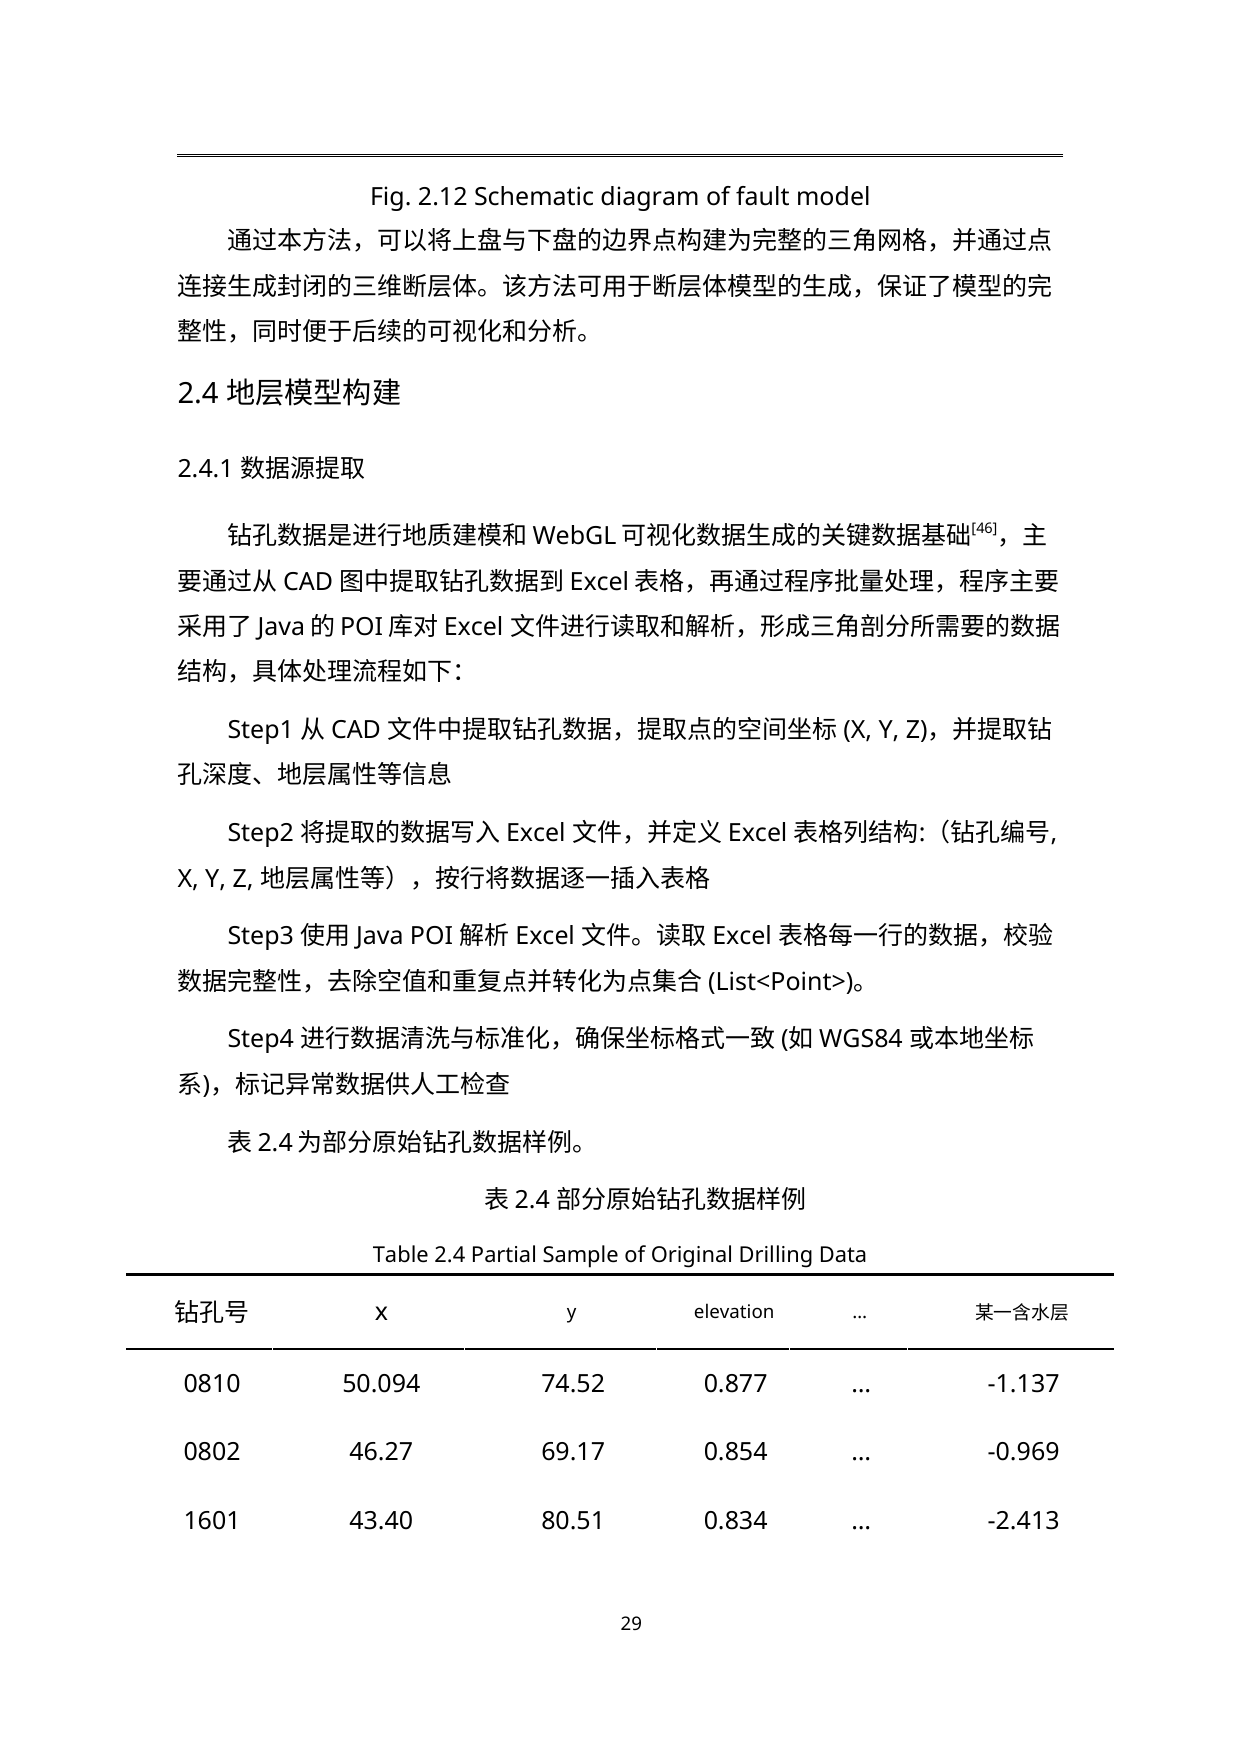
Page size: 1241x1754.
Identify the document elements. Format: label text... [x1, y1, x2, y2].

table_cell … [790, 1350, 907, 1418]
table_cell 46.27 [273, 1419, 464, 1486]
text Step3 使用 Java POI 解析 Excel 文件。读取 Excel 表格每一行的数据，校验数据完整性，去除空值和重复点并转化为点集合 (List<Point>)。 [177, 916, 1063, 997]
table_header x [273, 1276, 464, 1348]
table_cell 80.51 [465, 1488, 656, 1555]
table_cell … [790, 1488, 907, 1555]
text Step4 进行数据清洗与标准化，确保坐标格式一致 (如 WGS84 或本地坐标系)，标记异常数据供人工检查 [177, 1019, 1063, 1101]
table_cell -1.137 [908, 1350, 1114, 1418]
table_header elevation [657, 1276, 789, 1348]
table_cell 50.094 [273, 1350, 464, 1418]
table_cell 0810 [126, 1350, 272, 1418]
text Fig. 2.12 Schematic diagram of fault model [177, 178, 1063, 212]
table_cell 0.877 [657, 1350, 789, 1418]
table_cell 74.52 [465, 1350, 656, 1418]
table_cell 0.854 [657, 1419, 789, 1486]
table_cell 43.40 [273, 1488, 464, 1555]
text Step2 将提取的数据写入 Excel 文件，并定义 Excel 表格列结构:（钻孔编号, X, Y, Z, 地层属性等），按行将数据逐一插入表格 [177, 813, 1063, 894]
table_cell 0802 [126, 1419, 272, 1486]
table_header 钻孔号 [126, 1276, 272, 1348]
table_cell 69.17 [465, 1419, 656, 1486]
text 表2.4为部分原始钻孔数据样例。 [177, 1122, 1063, 1158]
text 2.4.1 数据源提取 [177, 449, 1063, 485]
text 钻孔数据是进行地质建模和WebGL可视化数据生成的关键数据基础[46]，主要通过从 CAD 图中提取钻孔数据到Excel表格，再通过程序批量处理，程序主要采用了Java的POI库对 Excel 文件进行读取和解析，形成三角剖分所需要的数据结构，具体处理流程如下： [177, 516, 1063, 688]
table_cell … [790, 1419, 907, 1486]
table_header y [465, 1276, 656, 1348]
text Step1 从 CAD 文件中提取钻孔数据，提取点的空间坐标 (X, Y, Z)，并提取钻孔深度、地层属性等信息 [177, 709, 1063, 791]
table_header … [790, 1276, 907, 1348]
table_cell -0.969 [908, 1419, 1114, 1486]
table_cell 1601 [126, 1488, 272, 1555]
text 表2.4 部分原始钻孔数据样例 [177, 1180, 1063, 1216]
text Table 2.4 Partial Sample of Original Drilling Data [177, 1238, 1063, 1270]
table_cell -2.413 [908, 1488, 1114, 1555]
text 2.4 地层模型构建 [177, 369, 1063, 412]
text 通过本方法，可以将上盘与下盘的边界点构建为完整的三角网格，并通过点连接生成封闭的三维断层体。该方法可用于断层体模型的生成，保证了模型的完整性，同时便于后续的可视化和分析。 [177, 221, 1063, 348]
table_header 某一含水层 [908, 1276, 1114, 1348]
table_cell 0.834 [657, 1488, 789, 1555]
